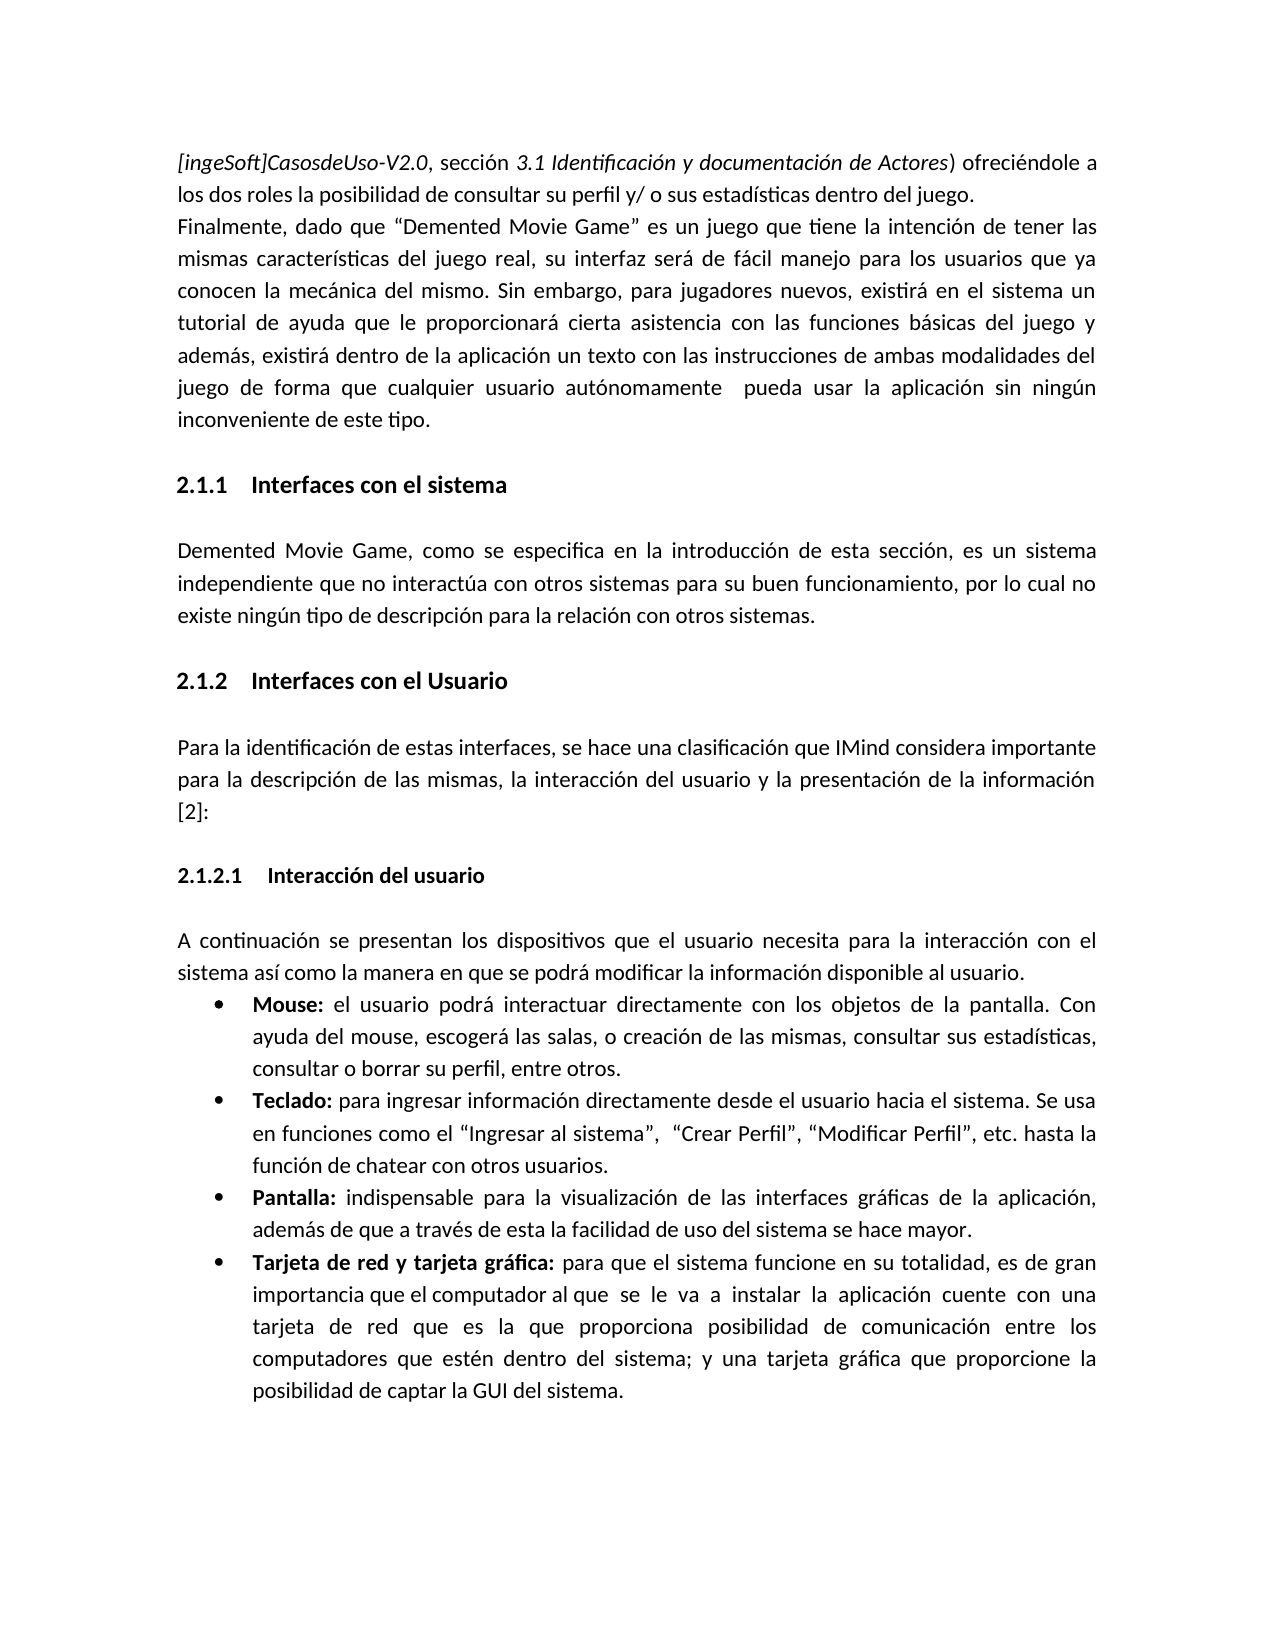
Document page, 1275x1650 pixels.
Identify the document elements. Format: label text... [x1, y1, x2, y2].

list Mouse: el usuario podrá interactuar directamente con los objetos de la pantalla. Con ayuda del mouse, escogerá las salas, o creación de las mismas, consultar sus estadísticas, consultar o borrar su perfil, entre otros. [215, 990, 1098, 1082]
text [177, 148, 1098, 208]
subtitle Interfaces con el sistema [176, 469, 1098, 500]
text A continuación se presentan los dispositivos que el usuario necesita para la interacción con el sistema así como la manera en que se podrá modificar la información disponible al usuario. [177, 926, 1098, 986]
text Finalmente, dado que “Demented Movie Game” es un juego que tiene la intención de tener las mismas características del juego real, su interfaz será de fácil manejo para los usuarios que ya conocen la mecánica del mismo. Sin embargo, para jugadores nuevos, existirá en el sistema un tutorial de ayuda que le proporcionará cierta asistencia con las funciones básicas del juego y además, existirá dentro de la aplicación un texto con las instrucciones de ambas modalidades del juego de forma que cualquier usuario autónomamente pueda usar la aplicación sin ningún inconveniente de este tipo. [177, 212, 1098, 433]
subtitle Interfaces con el Usuario [176, 665, 1098, 696]
text Para la identificación de estas interfaces, se hace una clasificación que IMind considera importante para la descripción de las mismas, la interacción del usuario y la presentación de la información [2]: [177, 733, 1098, 825]
list Pantalla: indispensable para la visualización de las interfaces gráficas de la aplicación, además de que a través de esta la facilidad de uso del sistema se hace mayor. [215, 1183, 1098, 1243]
list Tarjeta de red y tarjeta gráfica: para que el sistema funcione en su totalidad, es de gran importancia que el computador al que se le va a instalar la aplicación cuente con una tarjeta de red que es la que proporciona posibilidad de comunicación entre los computadores que estén dentro del sistema; y una tarjeta gráfica que proporcione la posibilidad de captar la GUI del sistema. [215, 1248, 1098, 1404]
list Teclado: para ingresar información directamente desde el usuario hacia el sistema. Se usa en funciones como el “Ingresar al sistema”, “Crear Perfil”, “Modificar Perfil”, etc. hasta la función de chatear con otros usuarios. [215, 1087, 1098, 1179]
text Demented Movie Game, como se especifica en la introducción de esta sección, es un sistema independiente que no interactúa con otros sistemas para su buen funcionamiento, por lo cual no existe ningún tipo de descripción para la relación con otros sistemas. [177, 537, 1098, 629]
subtitle Interacción del usuario [177, 861, 1098, 889]
